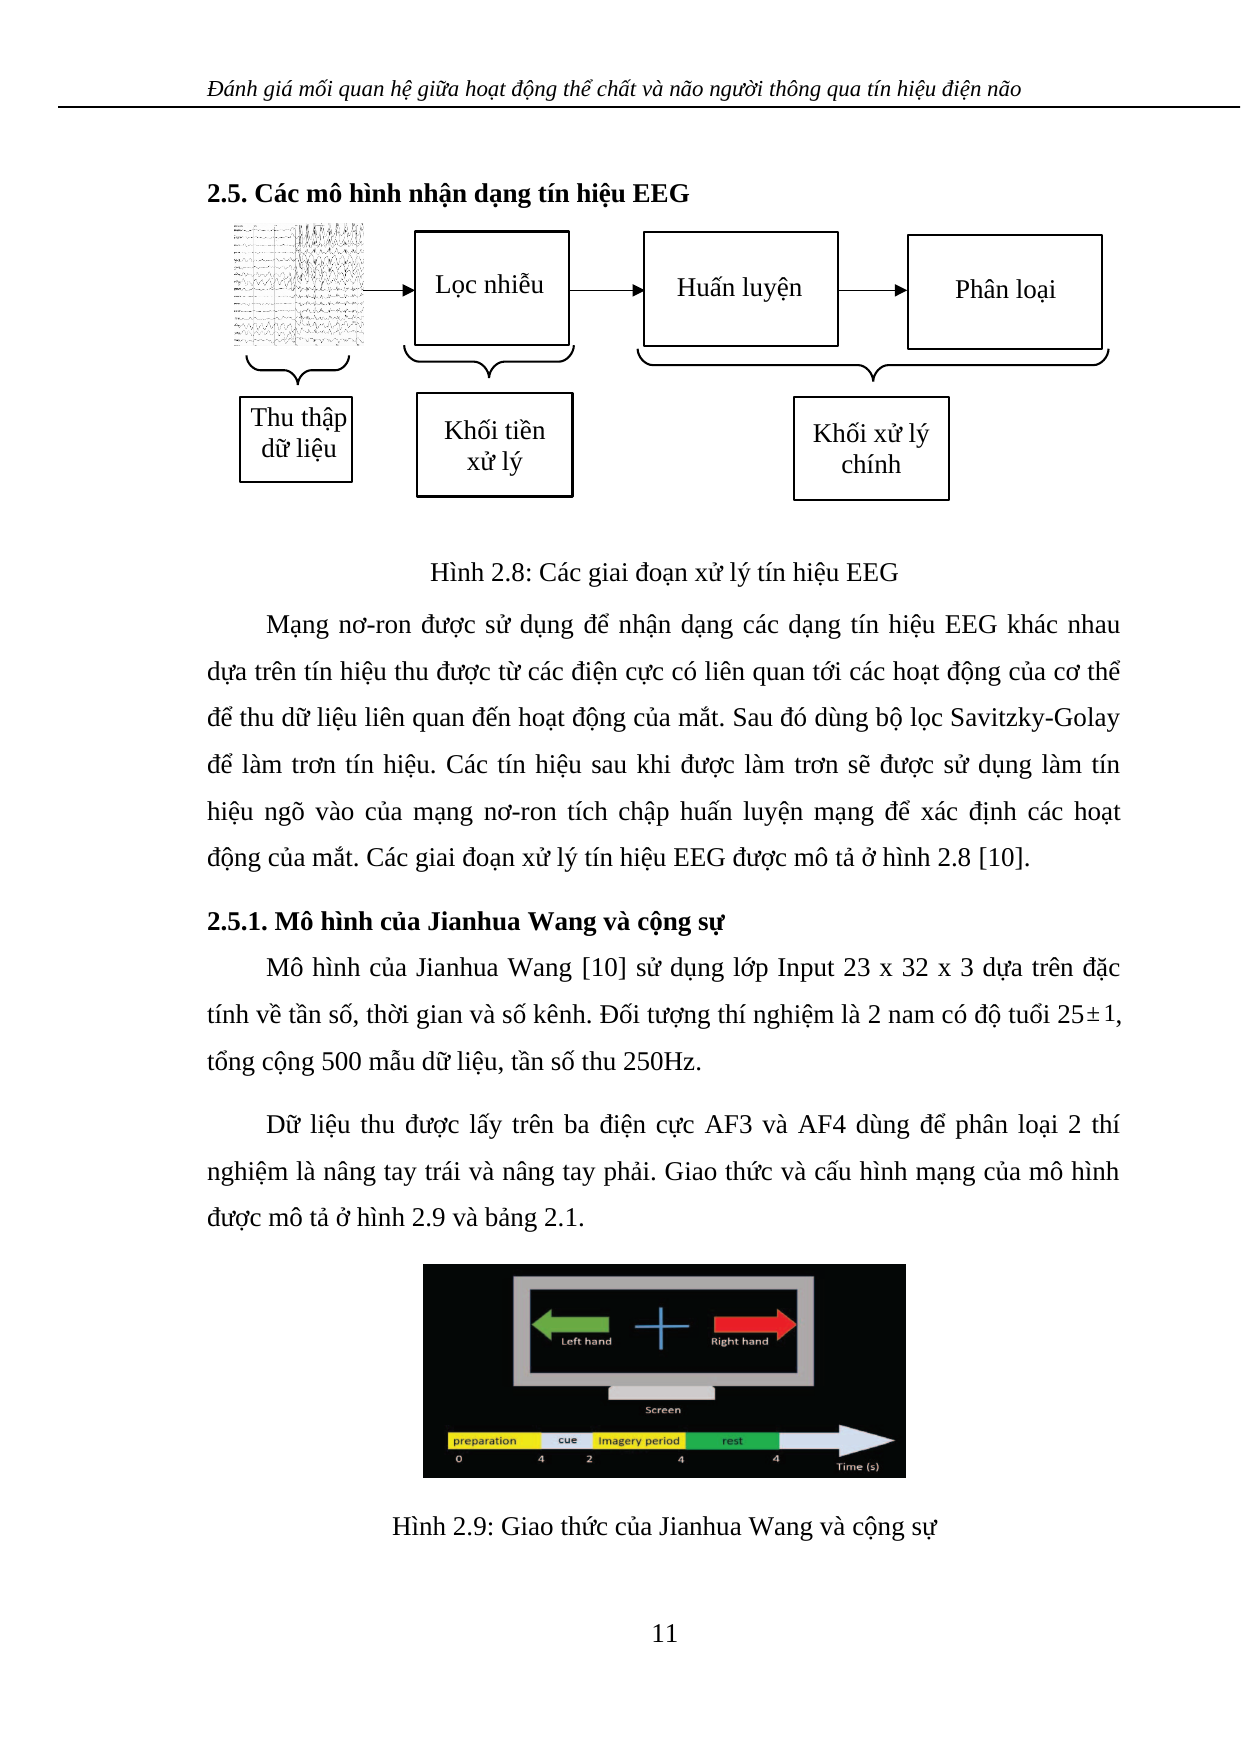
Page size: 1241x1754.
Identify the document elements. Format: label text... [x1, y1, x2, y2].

text Hình 2.8: Các giai đoạn xử lý tín hiệu EEG [207, 556, 1122, 587]
picture [234, 223, 364, 346]
text Dữ liệu thu được lấy trên ba điện cực AF3 và AF4 dùng để phân loại 2 thí nghiệm là nâng tay trái và nâng tay phải. Giao thức và cấu hình mạng của mô hình được mô tả ở hình 2.9 và bảng 2.1. [207, 1108, 1122, 1233]
subtitle 2.5.1. Mô hình của Jianhua Wang và cộng sự [207, 905, 1122, 936]
text Hình 2.9: Giao thức của Jianhua Wang và cộng sự [207, 1510, 1122, 1541]
picture [423, 1264, 906, 1478]
list Mạng nơ-ron được sử dụng để nhận dạng các dạng tín hiệu EEG khác nhau dựa trên tín hiệu thu được từ các điện cực có liên quan tới các hoạt động của cơ thể để thu dữ liệu liên quan đến hoạt động của mắt. Sau đó dùng bộ lọc Savitzky-Golay để làm trơn tín hiệu. Các tín hiệu sau khi được làm trơn sẽ được sử dụng làm tín hiệu ngõ vào của mạng nơ-ron tích chập huấn luyện mạng để xác định các hoạt động của mắt. Các giai đoạn xử lý tín hiệu EEG được mô tả ở hình 2.8. [207, 608, 1122, 873]
subtitle 2.5. Các mô hình nhận dạng tín hiệu EEG [207, 177, 1122, 208]
text Mô hình của Jianhua Wang sử dụng lớp Input 23 x 32 x 3 dựa trên đặc tính về tần số, thời gian và số kênh. Đối tượng thí nghiệm là 2 nam có độ tuổi 25, tổng cộng 500 mẫu dữ liệu, tần số thu 250Hz. [207, 951, 1122, 1076]
